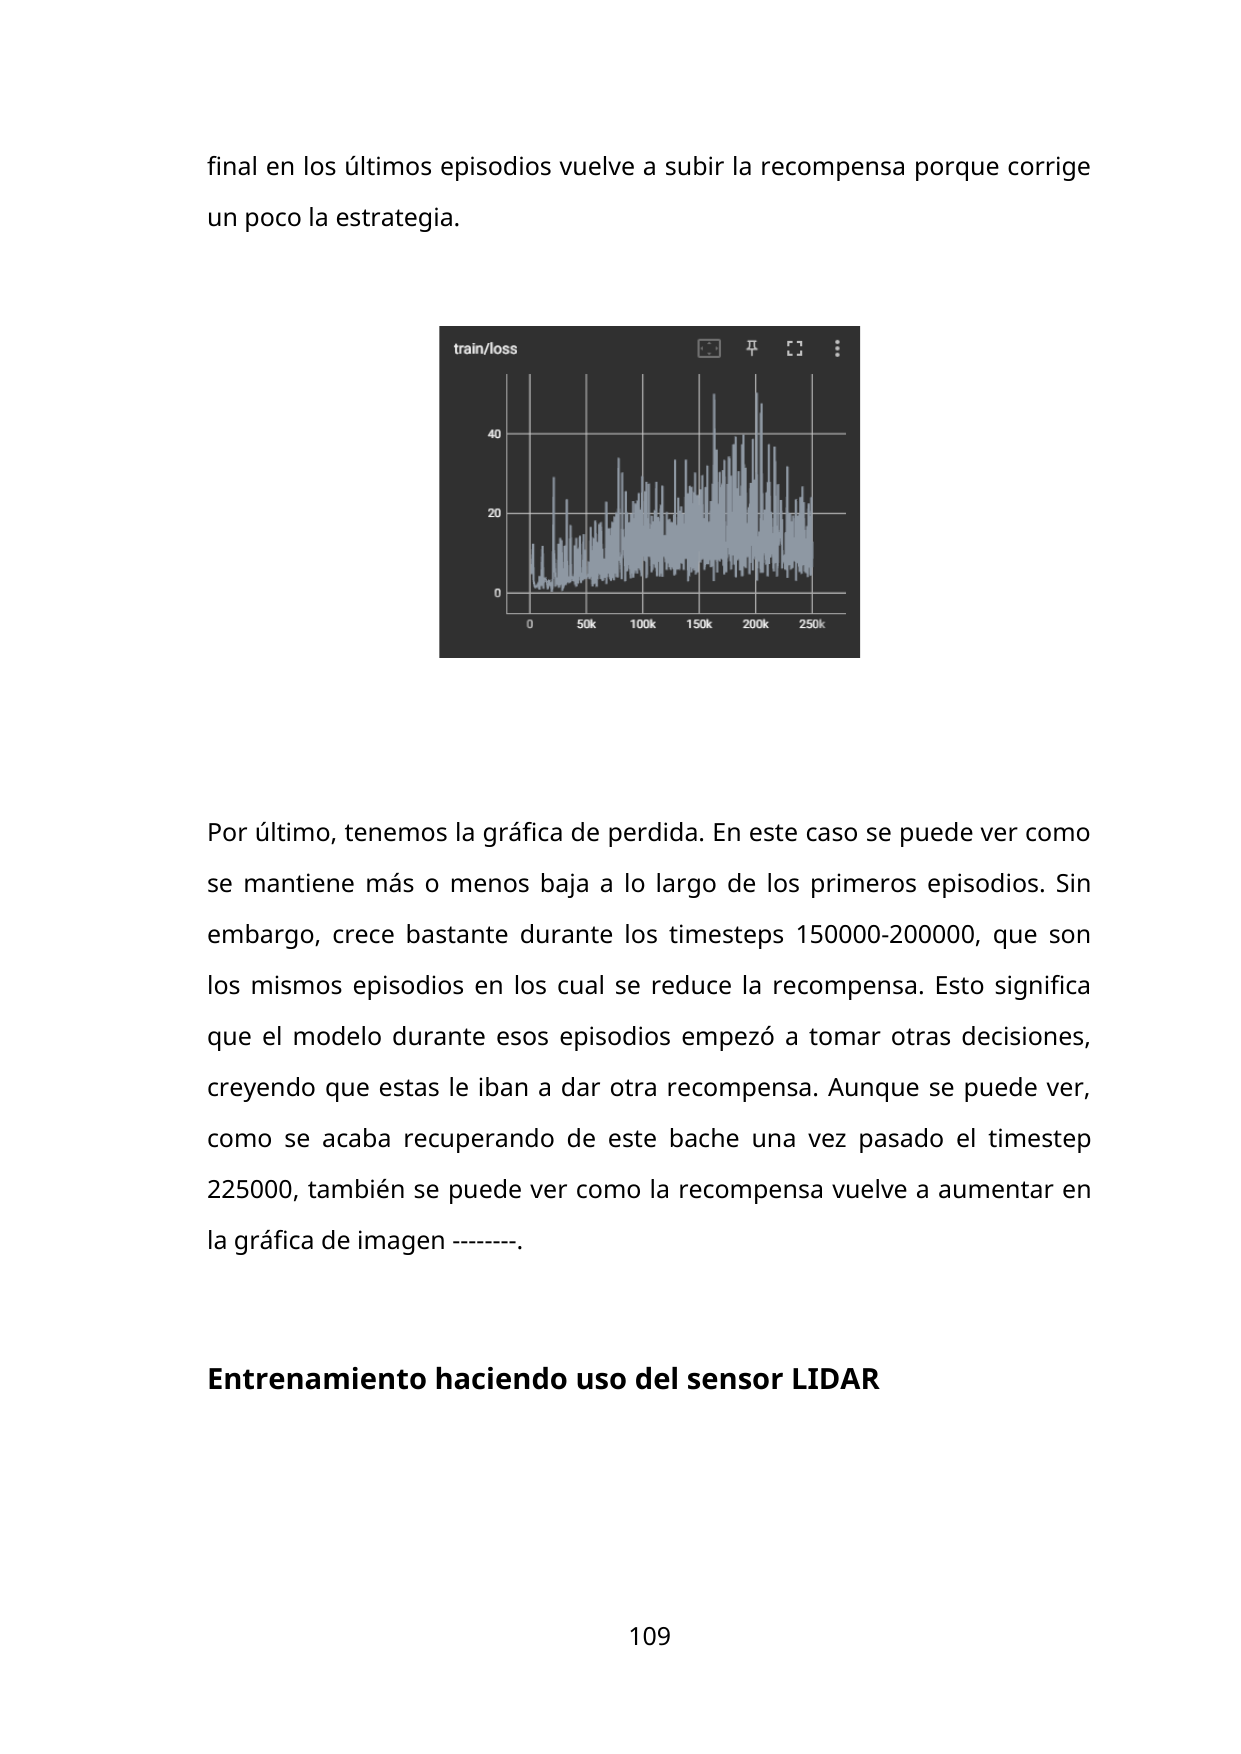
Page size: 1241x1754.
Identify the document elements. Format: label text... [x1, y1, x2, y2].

picture [439, 326, 861, 658]
text Por último, tenemos la gráfica de perdida. En este caso se puede ver como se mantiene más o menos baja a lo largo de los primeros episodios. Sin embargo, crece bastante durante los timesteps 150000-200000, que son los mismos episodios en los cual se reduce la recompensa. Esto significa que el modelo durante esos episodios empezó a tomar otras decisiones, creyendo que estas le iban a dar otra recompensa. Aunque se puede ver, como se acaba recuperando de este bache una vez pasado el timestep 225000, también se puede ver como la recompensa vuelve a aumentar en la gráfica de imagen --------. [207, 814, 1092, 1257]
text Entrenamiento haciendo uso del sensor LIDAR [207, 1358, 1092, 1398]
